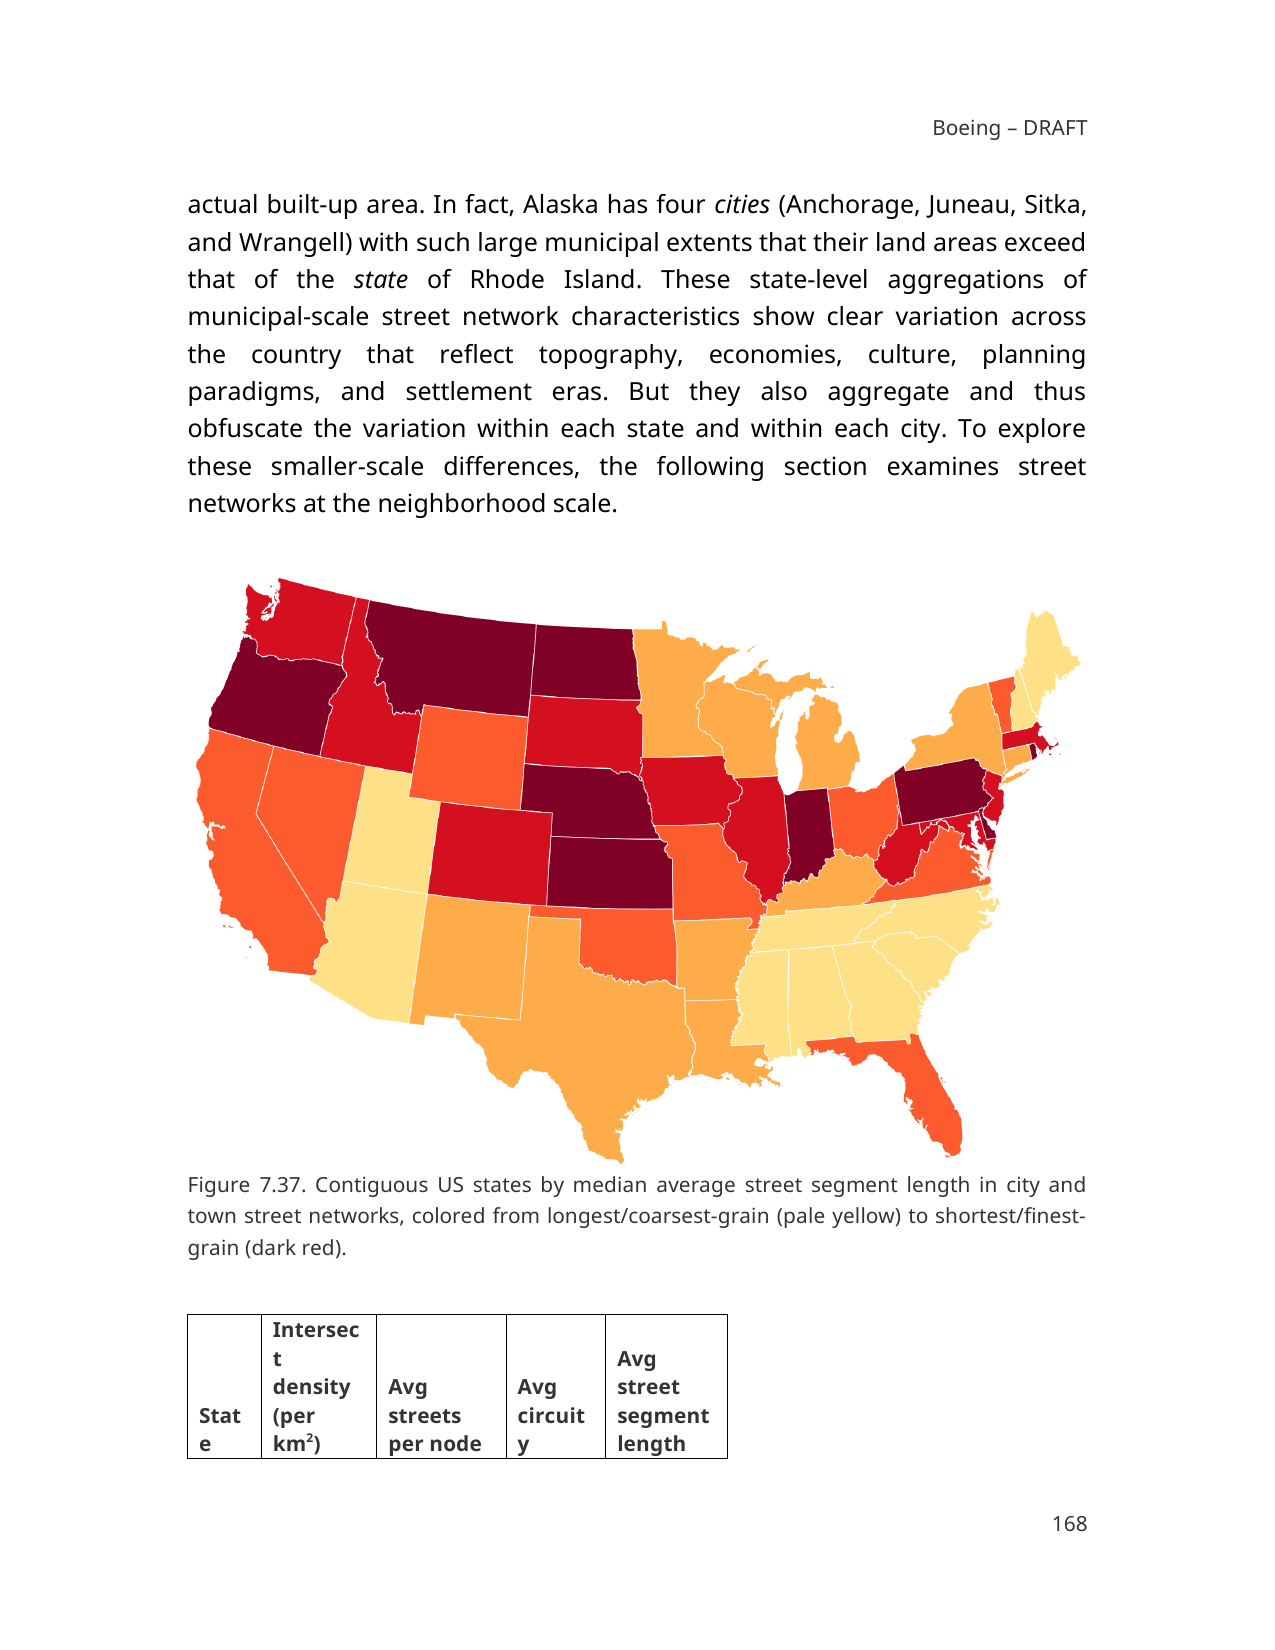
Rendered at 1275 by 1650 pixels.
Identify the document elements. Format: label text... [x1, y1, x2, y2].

table_header Avg circuity [507, 1315, 605, 1458]
table_header State [188, 1315, 261, 1458]
table_header Avg street segment length [606, 1315, 727, 1458]
table_header Avg streets per node [377, 1315, 506, 1458]
table_header Intersect density (per km2) [262, 1315, 376, 1458]
picture [187, 573, 1088, 1170]
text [187, 187, 1087, 520]
